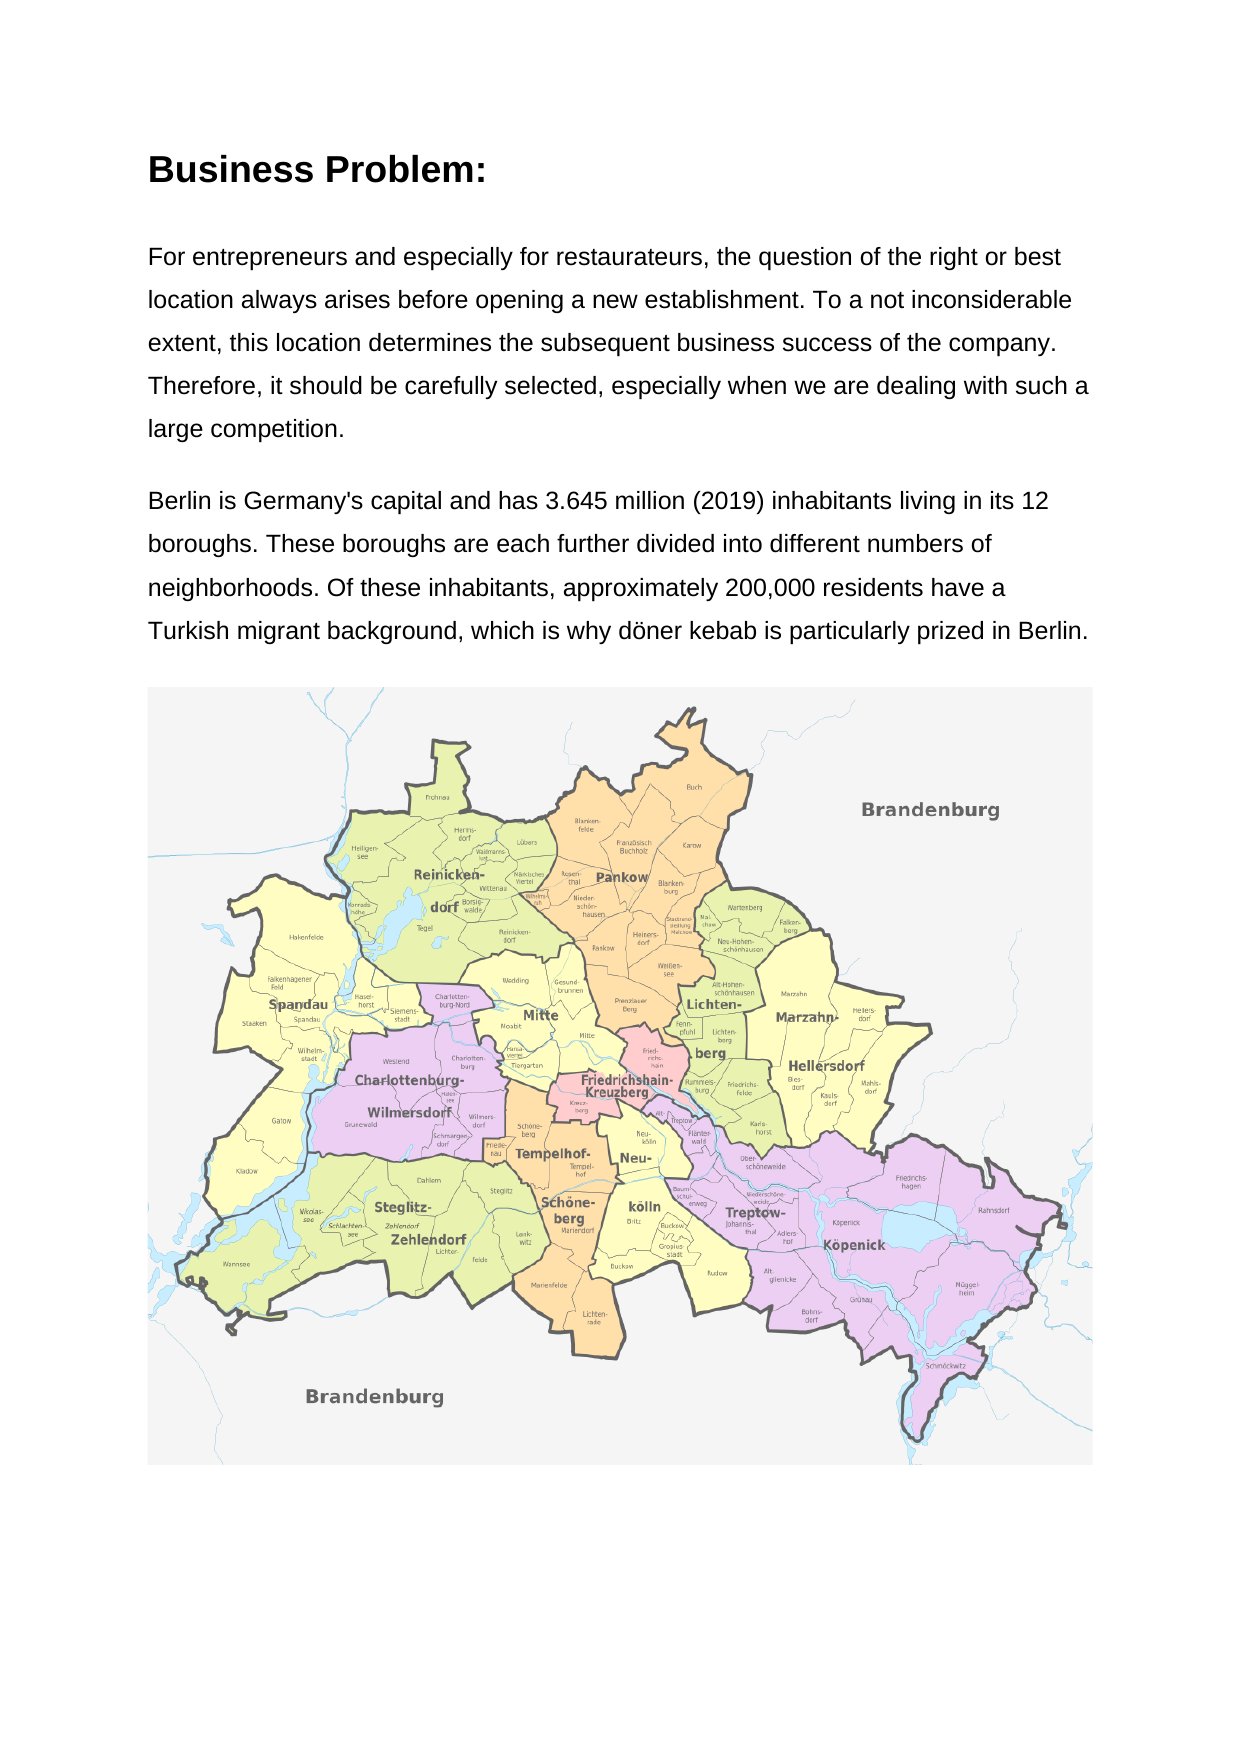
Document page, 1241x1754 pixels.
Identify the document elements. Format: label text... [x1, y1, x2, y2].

text For entrepreneurs and especially for restaurateurs, the question of the right or best location always arises before opening a new establishment. To a not inconsiderable extent, this location determines the subsequent business success of the company. Therefore, it should be carefully selected, especially when we are dealing with such a large competition. [148, 241, 1093, 443]
text Berlin is Germany's capital and has 3.645 million (2019) inhabitants living in its 12 boroughs. These boroughs are each further divided into different numbers of neighborhoods. Of these inhabitants, approximately 200,000 residents have a Turkish migrant background, which is why döner kebab is particularly prized in Berlin. [148, 486, 1093, 644]
picture [147, 687, 1093, 1465]
text Business Problem: [148, 148, 1093, 191]
